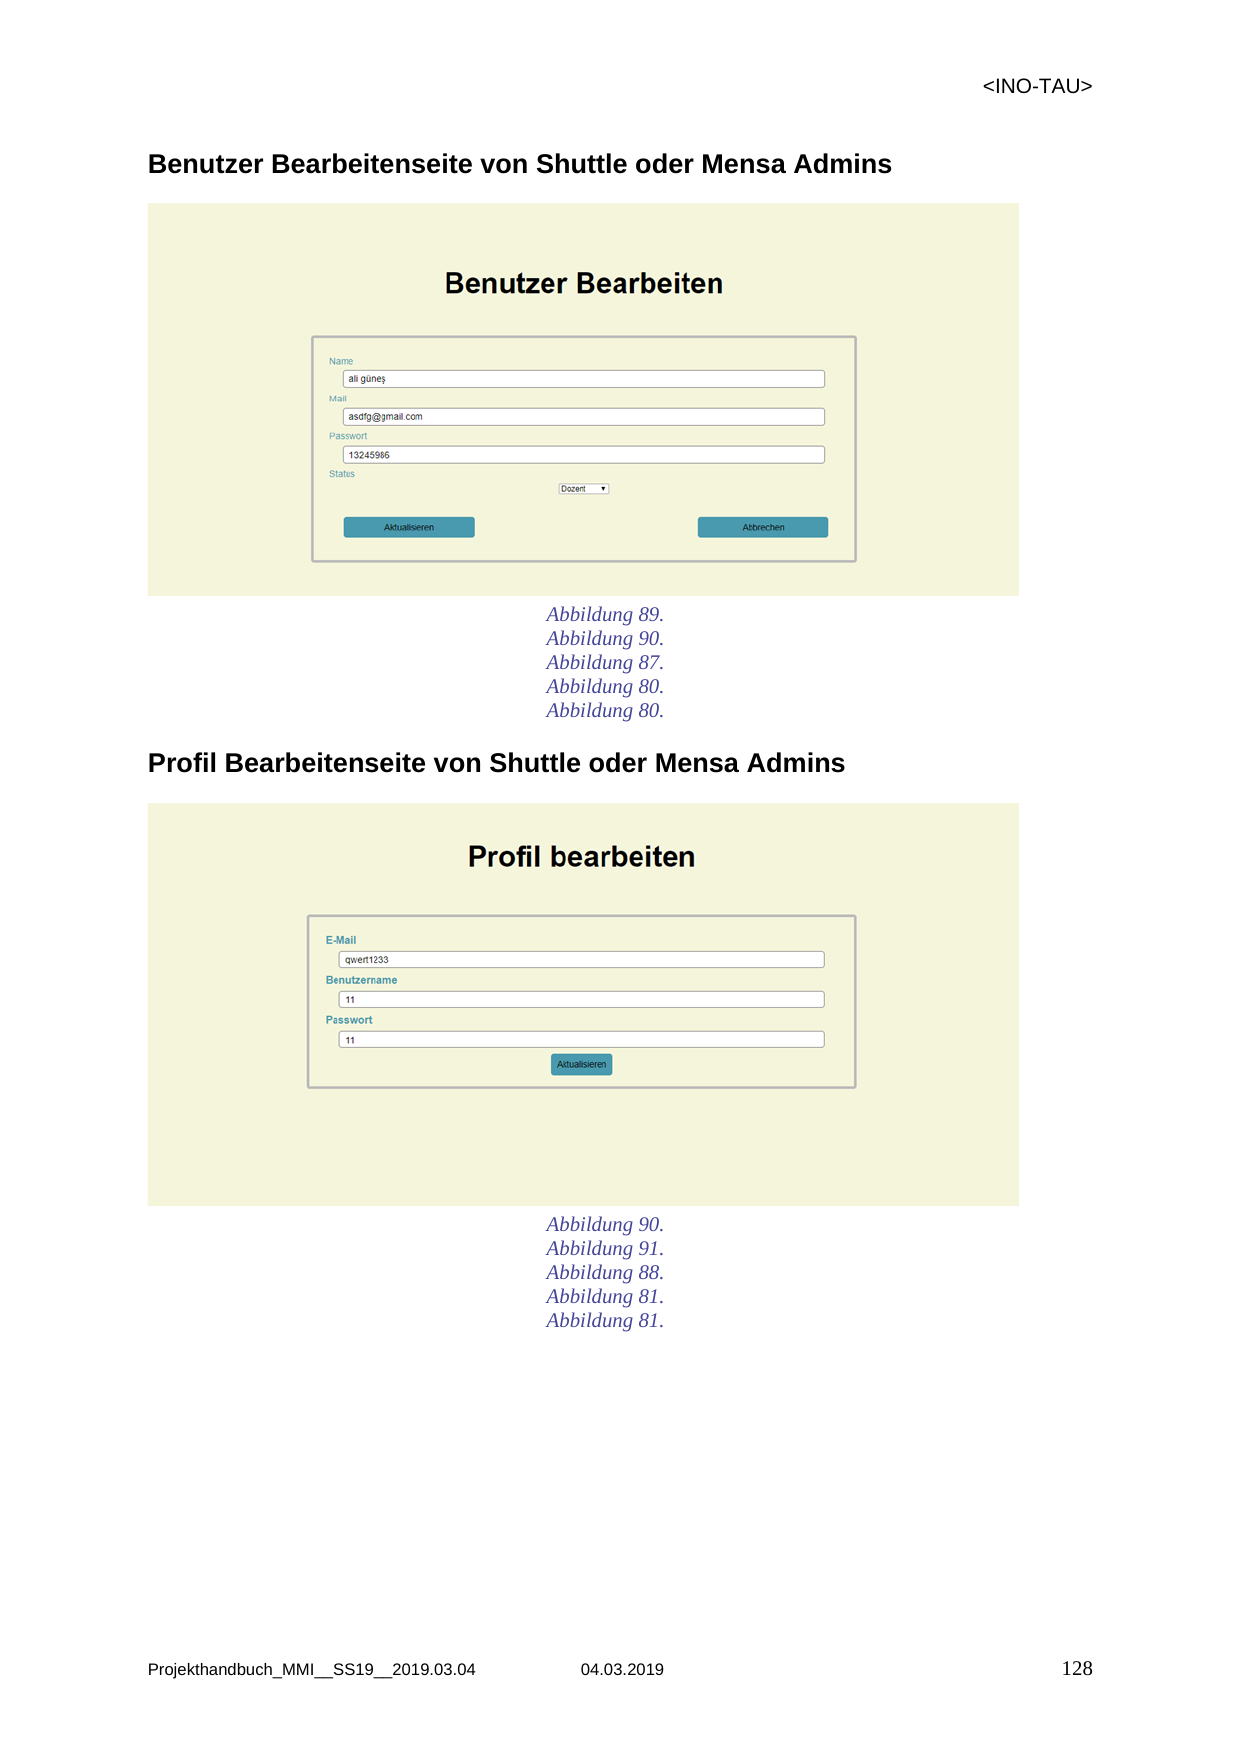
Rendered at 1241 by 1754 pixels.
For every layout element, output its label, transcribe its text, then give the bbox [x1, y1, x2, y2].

text Benutzer Bearbeitenseite von Shuttle oder Mensa Admins [148, 148, 1063, 179]
text Abbildung 90. [148, 1212, 1063, 1236]
text Abbildung 90. [148, 626, 1063, 650]
text Abbildung 91. [148, 1236, 1063, 1260]
text Abbildung 88. [148, 1260, 1063, 1284]
text Abbildung 81. [148, 1308, 1063, 1332]
text Abbildung 87. [148, 650, 1063, 674]
picture [147, 803, 1019, 1206]
text Abbildung 81. [148, 1284, 1063, 1308]
text Abbildung 80. [148, 674, 1063, 698]
text Abbildung 89. [148, 602, 1063, 626]
text Profil Bearbeitenseite von Shuttle oder Mensa Admins [148, 747, 1063, 778]
text Abbildung 80. [148, 698, 1063, 722]
picture [147, 203, 1019, 596]
